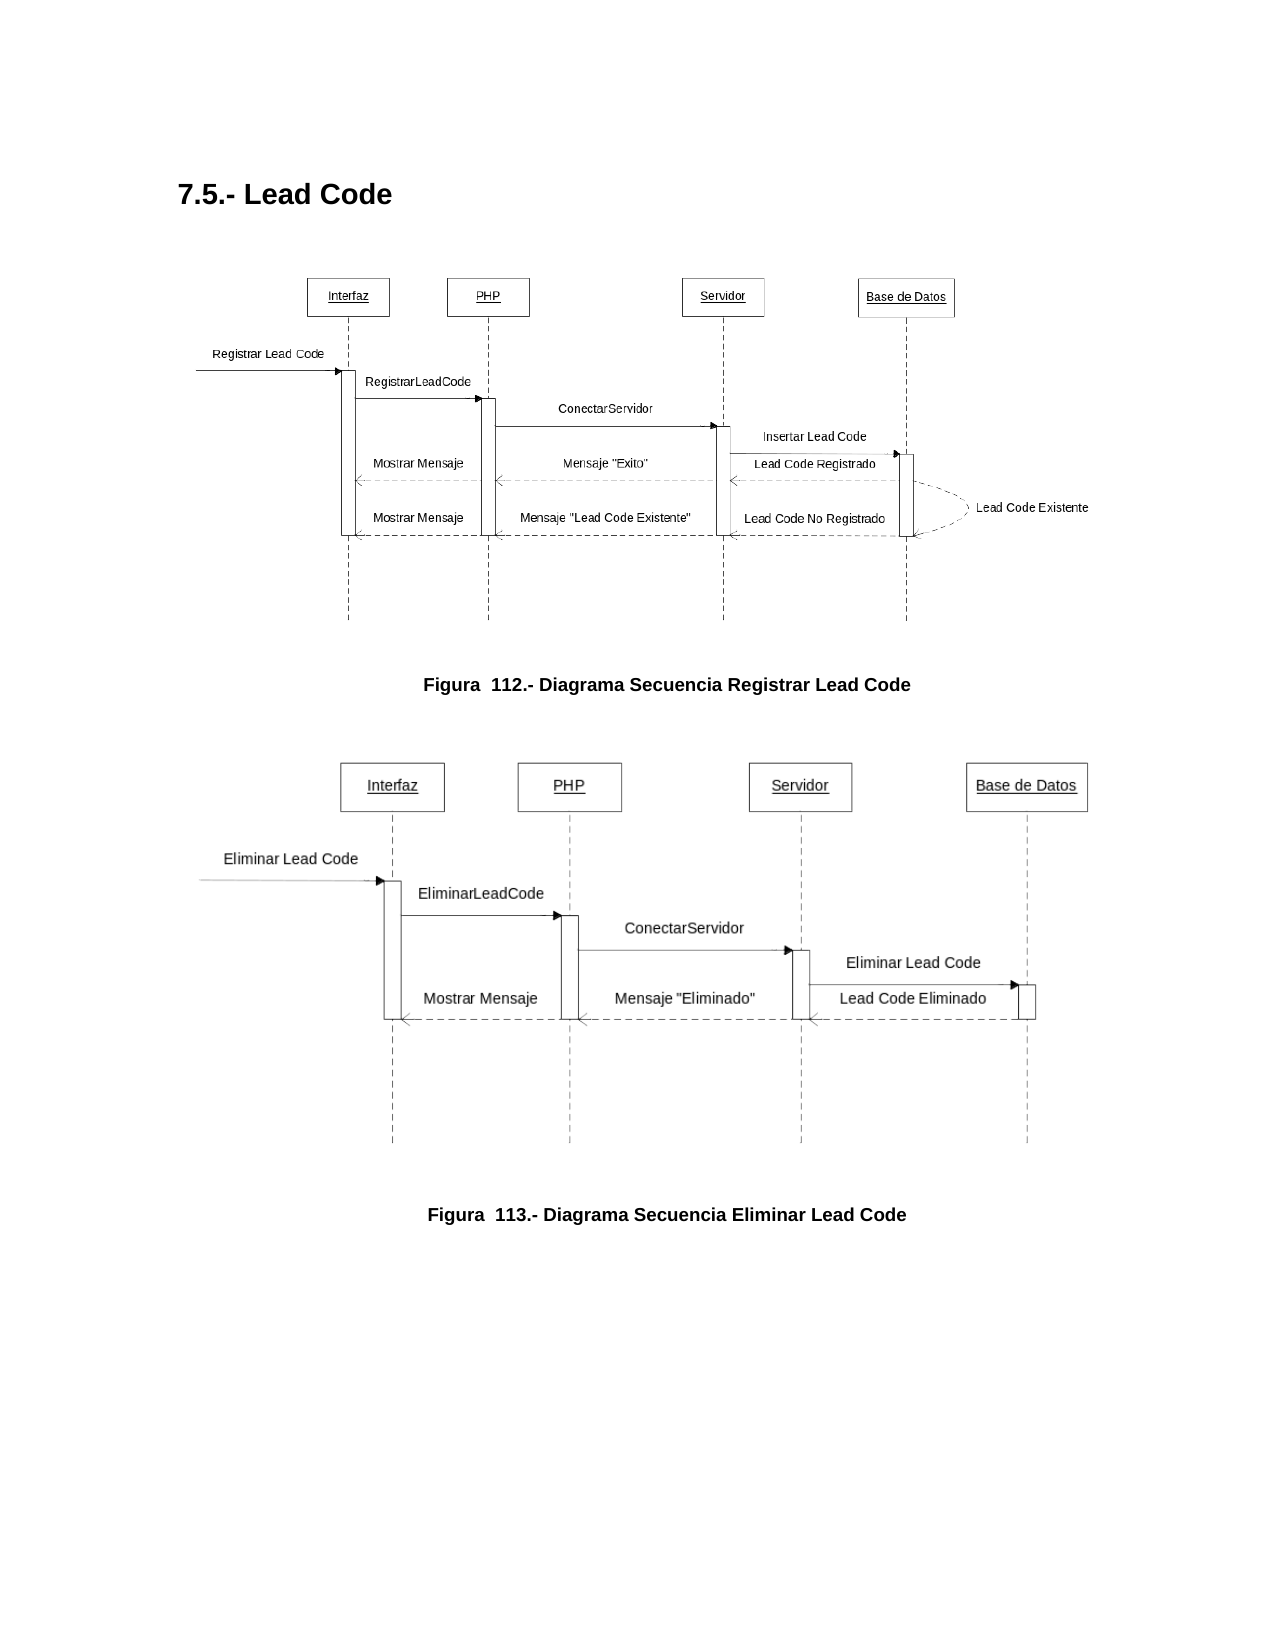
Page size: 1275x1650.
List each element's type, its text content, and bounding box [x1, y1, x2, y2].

text Figura 113.- Diagrama Secuencia Eliminar Lead Code [177, 1204, 1157, 1226]
text Figura 112.- Diagrama Secuencia Registrar Lead Code [177, 673, 1157, 695]
subtitle 7.5.- Lead Code [177, 177, 1157, 211]
